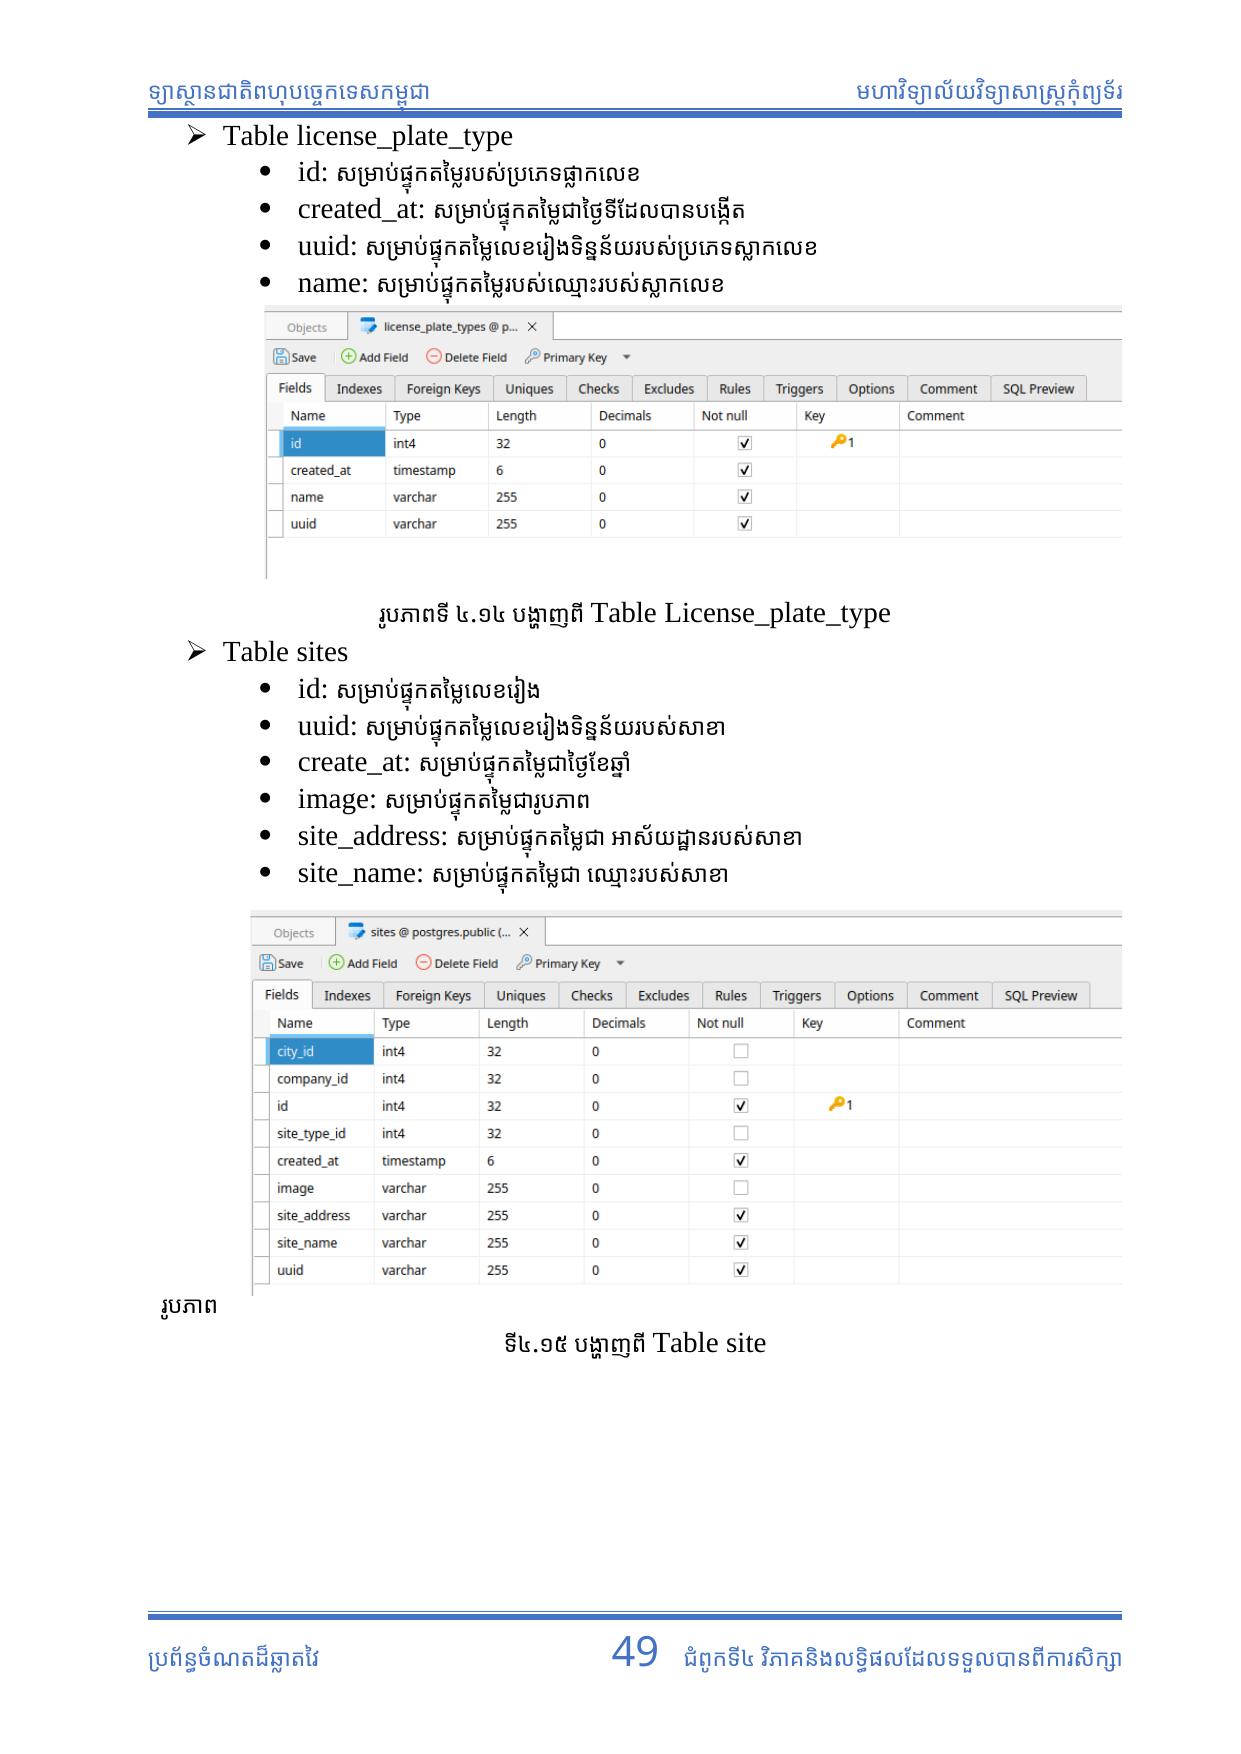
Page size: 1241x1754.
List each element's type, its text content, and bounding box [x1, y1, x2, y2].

list create_at: សម្រាប់ផ្ទុកតម្លៃជាថ្ងៃខែឆ្នាំ [260, 744, 1122, 778]
picture [264, 305, 1123, 579]
list site_name: សម្រាប់ផ្ទុកតម្លៃជា ឈ្មោះរបស់សាខា [260, 855, 1122, 889]
list created_at: សម្រាប់ផ្ទុកតម្លៃជាថ្ងៃទីដែលបានបង្កើត [260, 191, 1122, 225]
list uuid: សម្រាប់ផ្ទុកតម្លៃលេខរៀងទិន្នន័យរបស់សាខា [260, 708, 1122, 742]
list uuid:​ សម្រាប់ផ្ទុកតម្លៃលេខរៀងទិន្នន័យរបស់ប្រភេទស្លាកលេខ [260, 228, 1122, 262]
list Table sites [185, 634, 1122, 668]
picture [250, 910, 1123, 1296]
list name: សម្រាប់ផ្ទុកតម្លៃរបស់ឈ្មោះរបស់ស្លាកលេខ [260, 265, 1122, 299]
list Table license_plate_type [185, 118, 1122, 152]
list image: សម្រាប់ផ្ទុកតម្លៃជារូបភាព [260, 781, 1122, 815]
list id: សម្រាប់ផ្ទុកតម្លៃរបស់ប្រភេទផ្លាកលេខ [260, 154, 1122, 188]
list site_address: ​សម្រាប់ផ្ទុកតម្លៃជា អាស័យដ្ឋានរបស់សាខា [260, 818, 1122, 852]
text រូបភាពទី ៤.១៤ បង្ហាញពី Table License_plate_type [148, 595, 1122, 629]
text រូបភាពទី៤.១៥ បង្ហាញពី Table site [148, 1289, 1122, 1359]
list id: សម្រាប់ផ្ទុកតម្លៃលេខរៀង [260, 671, 1122, 705]
